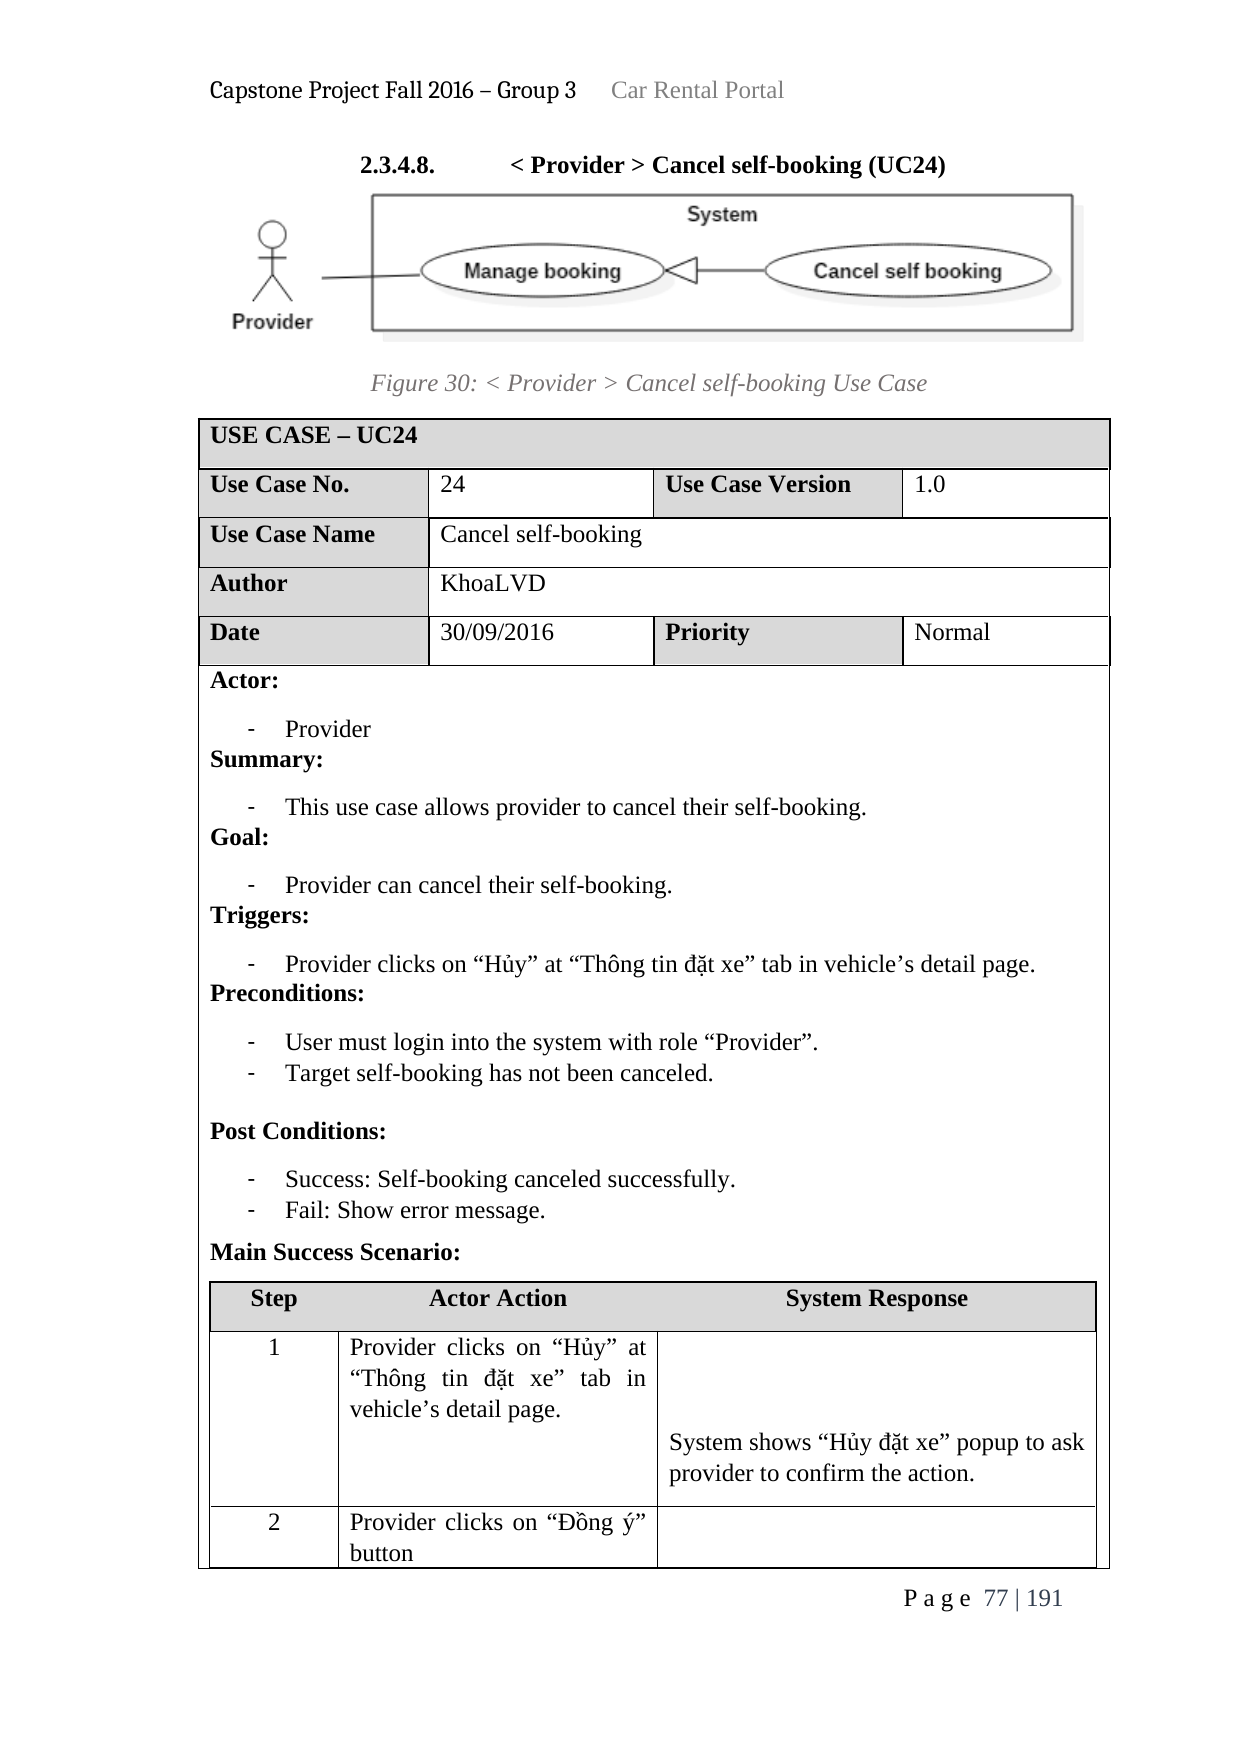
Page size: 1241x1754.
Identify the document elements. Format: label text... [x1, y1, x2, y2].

text Figure 30: < Provider > Cancel self-booking Use Case [210, 368, 1090, 397]
subtitle < Provider > Cancel self-booking (UC24) [360, 150, 1090, 179]
table_cell Date [200, 617, 428, 664]
table_cell 1.0 [903, 468, 1109, 517]
table_cell KhoaLVD [429, 567, 1109, 616]
table_cell Normal [904, 616, 1109, 664]
table_header USE CASE – UC24 [200, 420, 1109, 467]
table_cell Use Case Name [200, 518, 428, 567]
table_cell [199, 665, 1109, 1568]
table_cell Cancel self-booking [430, 517, 1109, 567]
table_cell Use Case Version [654, 470, 902, 517]
table_cell Author [199, 568, 428, 616]
picture [210, 181, 1093, 349]
table_cell 30/09/2016 [430, 617, 653, 664]
table_cell Use Case No. [199, 470, 428, 517]
table_cell 24 [429, 470, 653, 517]
table_cell Priority [655, 617, 902, 664]
